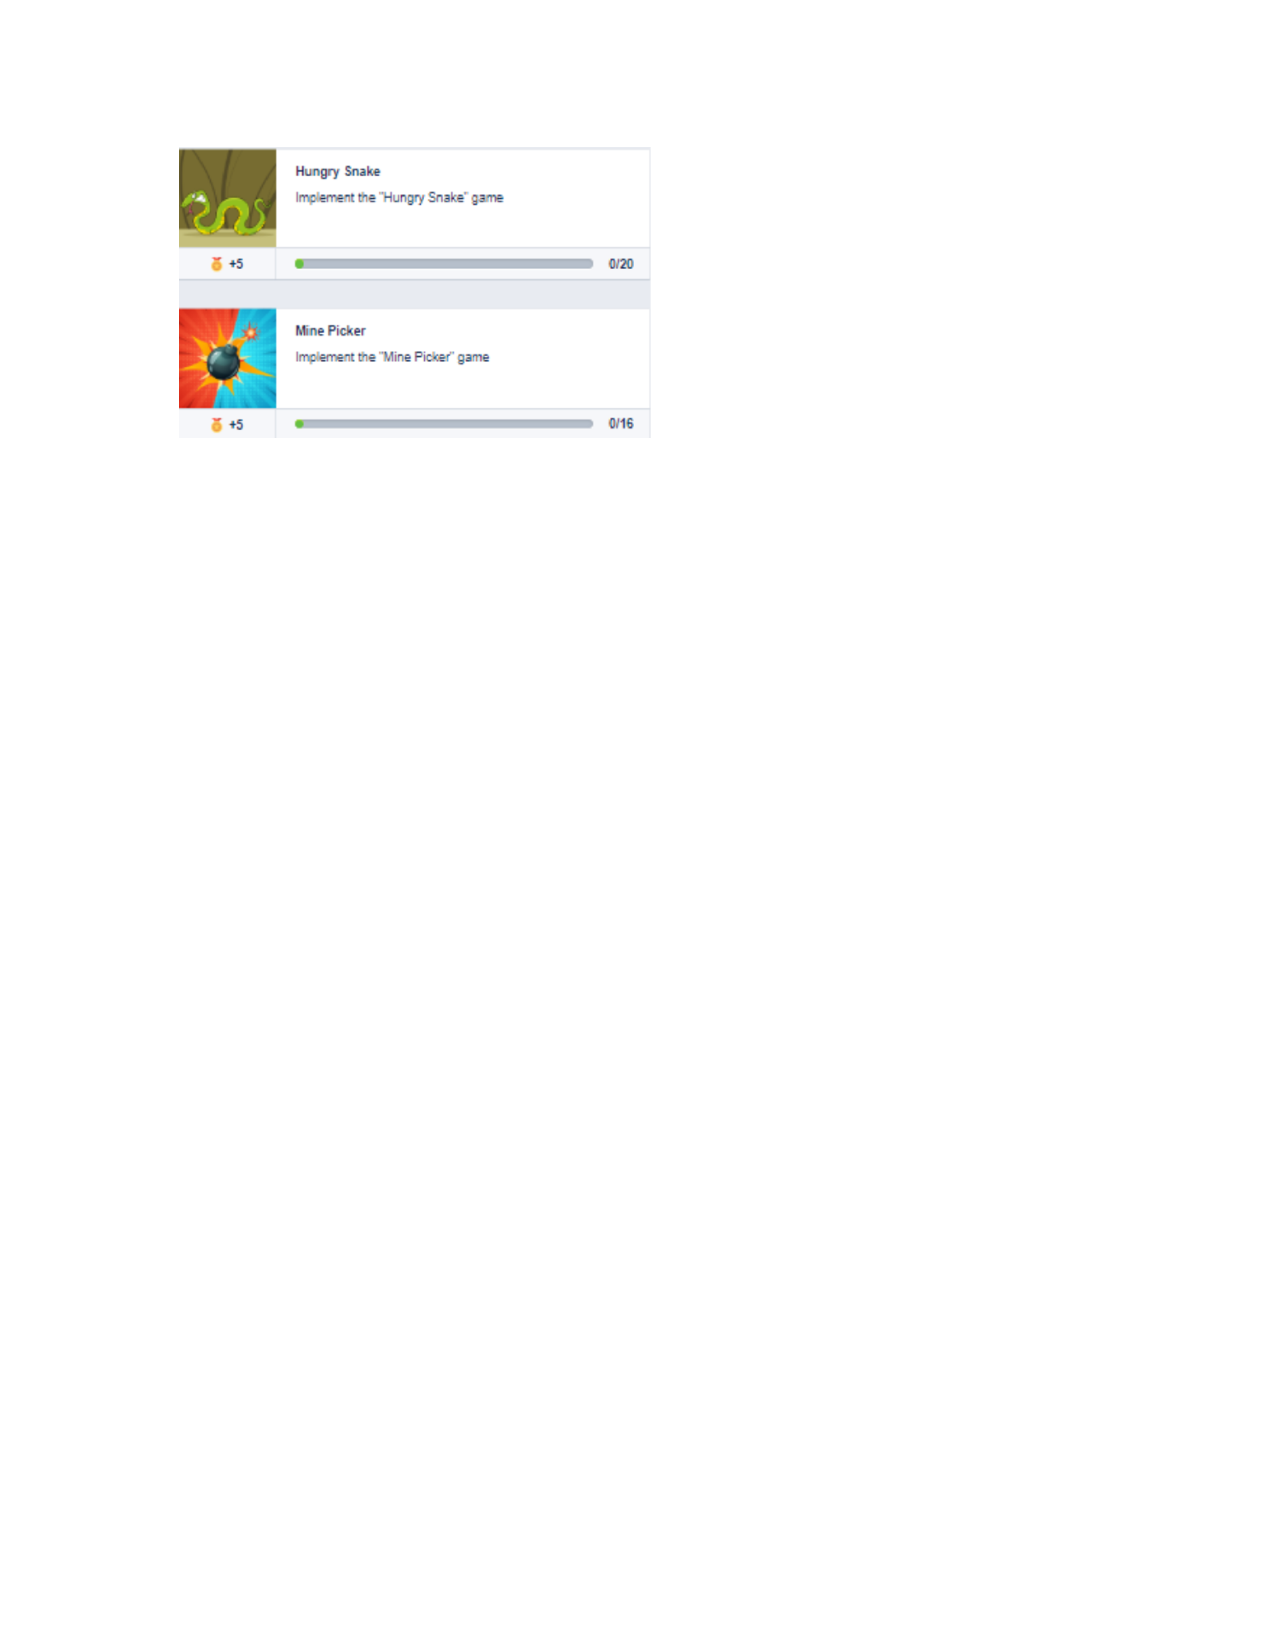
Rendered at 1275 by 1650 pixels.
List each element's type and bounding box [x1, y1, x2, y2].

picture [177, 147, 651, 440]
